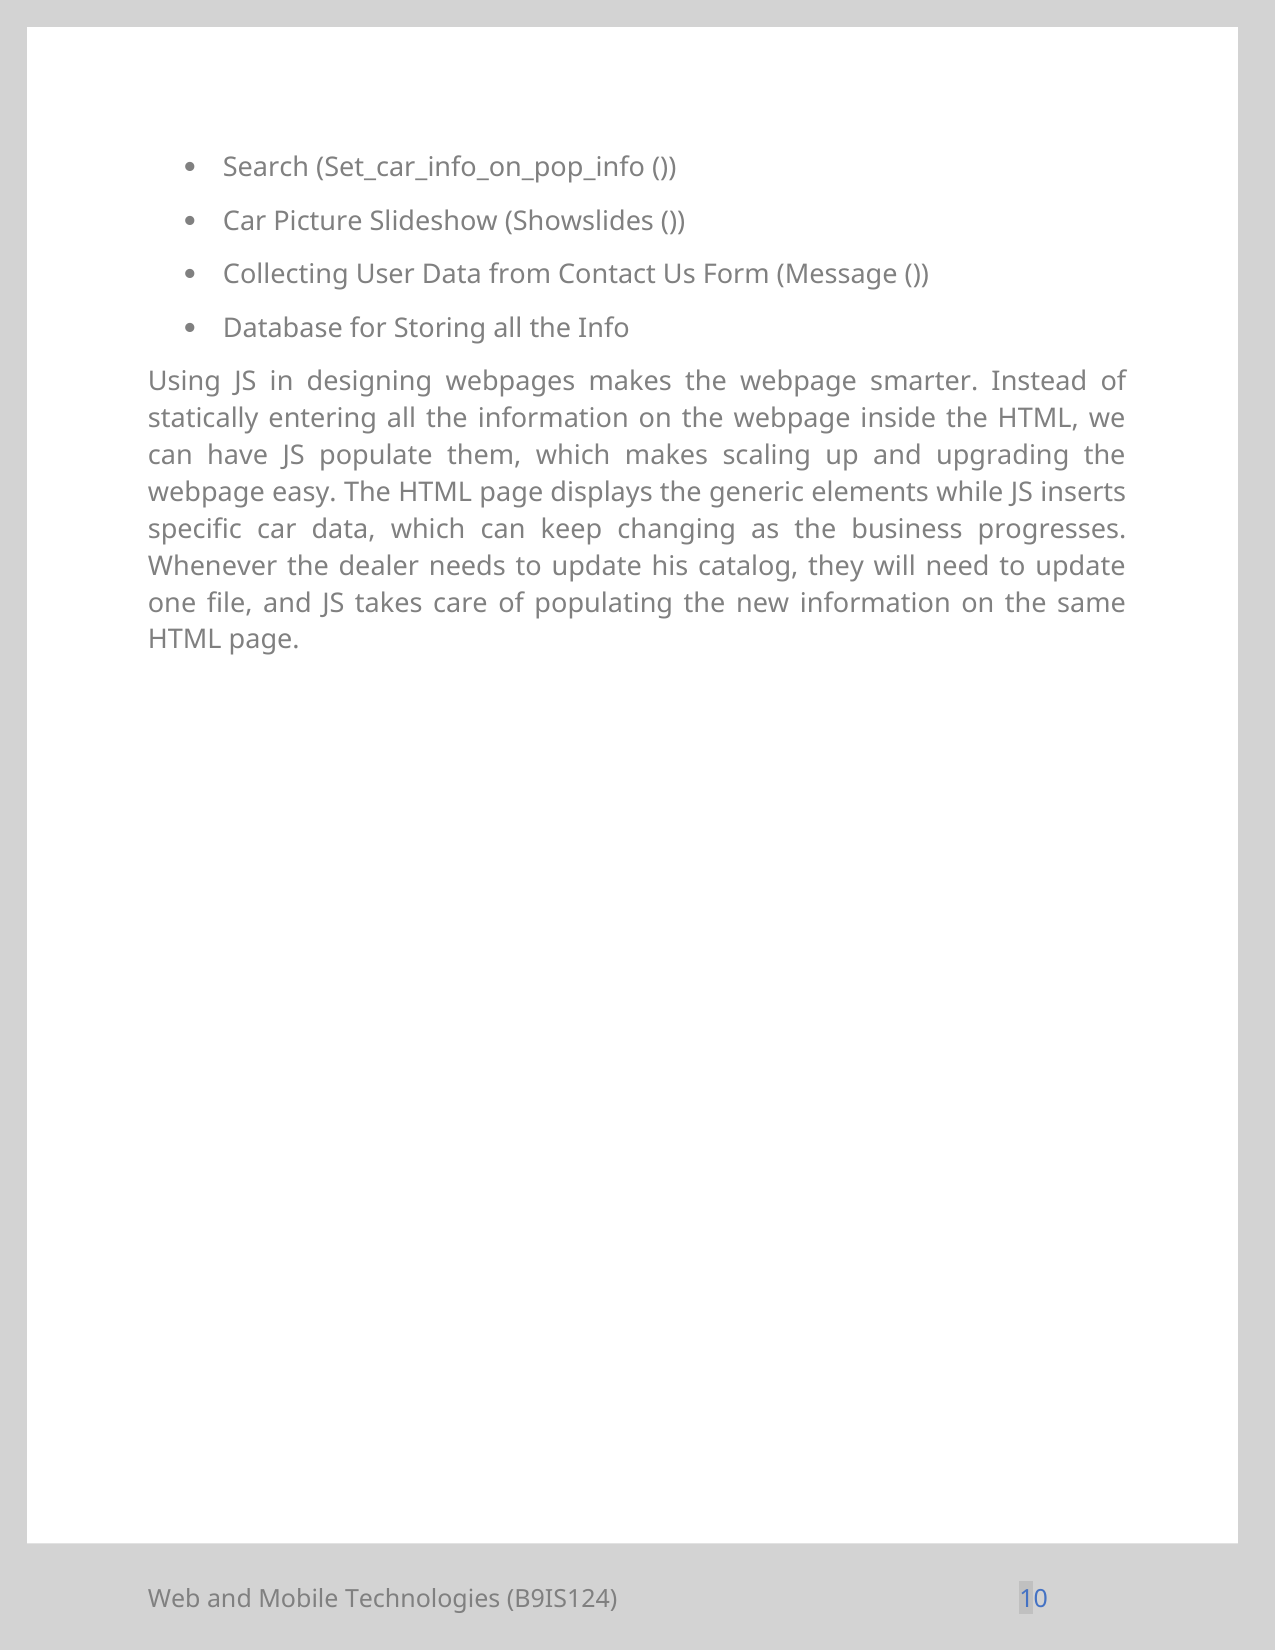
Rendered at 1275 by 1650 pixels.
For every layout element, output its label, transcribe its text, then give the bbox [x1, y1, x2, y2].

list Search (Set_car_info_on_pop_info ()) [185, 148, 1127, 184]
list Car Picture Slideshow (Showslides ()) [185, 201, 1127, 238]
list Collecting User Data from Contact Us Form (Message ()) [185, 255, 1127, 292]
text Using JS in designing webpages makes the webpage smarter. Instead of statically entering all the information on the webpage inside the HTML, we can have JS populate them, which makes scaling up and upgrading the webpage easy. The HTML page displays the generic elements while JS inserts specific car data, which can keep changing as the business progresses. Whenever the dealer needs to update his catalog, they will need to update one file, and JS takes care of populating the new information on the same HTML page. [148, 362, 1127, 657]
list Database for Storing all the Info [185, 308, 1127, 345]
